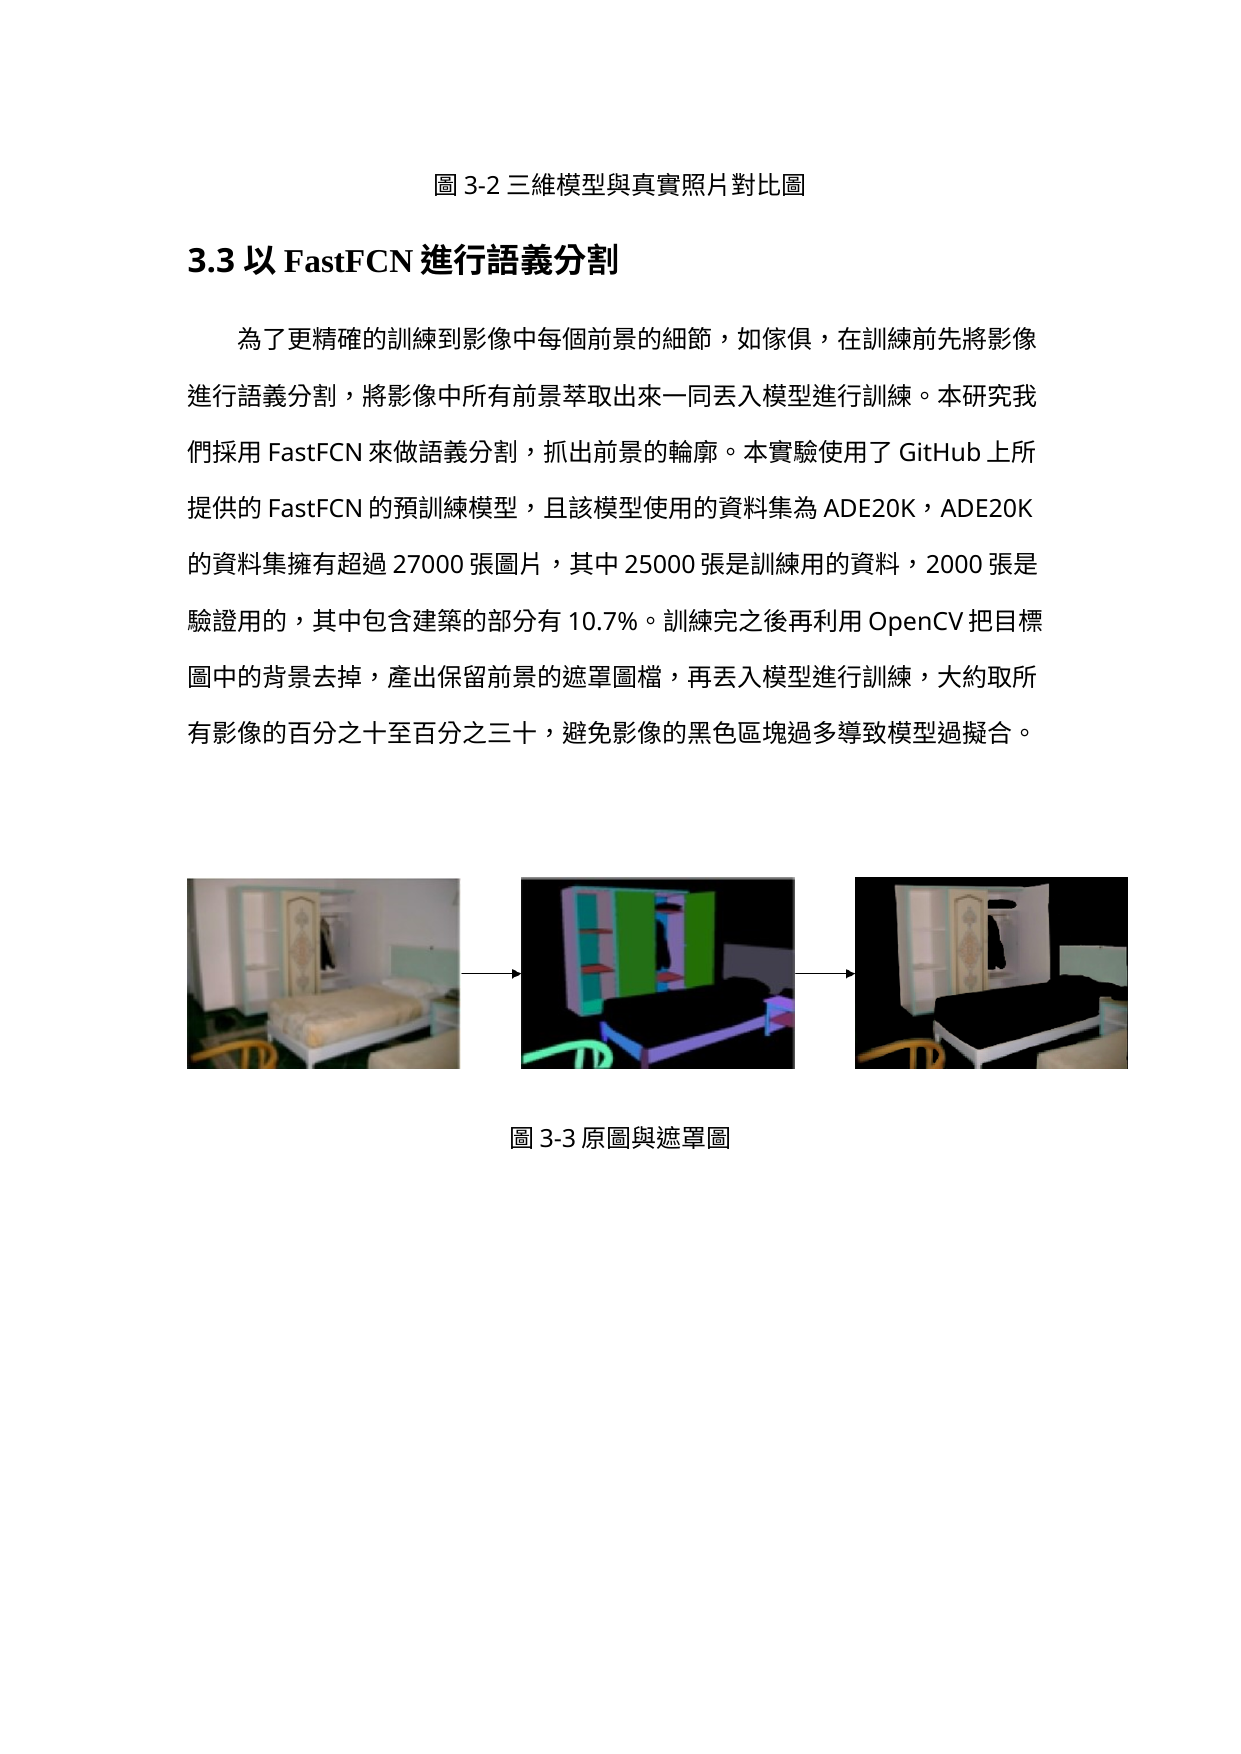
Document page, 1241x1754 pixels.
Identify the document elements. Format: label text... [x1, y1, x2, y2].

text 3.3 以FastFCN進行語義分割 [187, 220, 1053, 295]
picture [187, 877, 1128, 1069]
text 為了更精確的訓練到影像中每個前景的細節，如傢俱，在訓練前先將影像進行語義分割，將影像中所有前景萃取出來一同丟入模型進行訓練。本研究我們採用FastFCN來做語義分割，抓出前景的輪廓。本實驗使用了GitHub上所提供的FastFCN的預訓練模型，且該模型使用的資料集為ADE20K，ADE20K的資料集擁有超過27000張圖片，其中25000張是訓練用的資料，2000張是驗證用的，其中包含建築的部分有10.7%。訓練完之後再利用OpenCV把目標圖中的背景去掉，產出保留前景的遮罩圖檔，再丟入模型進行訓練，大約取所有影像的百分之十至百分之三十，避免影像的黑色區塊過多導致模型過擬合。 [187, 319, 1053, 751]
text 圖3-2 三維模型與真實照片對比圖 [187, 164, 1053, 202]
text 圖3-3原圖與遮罩圖 [187, 1118, 1053, 1155]
